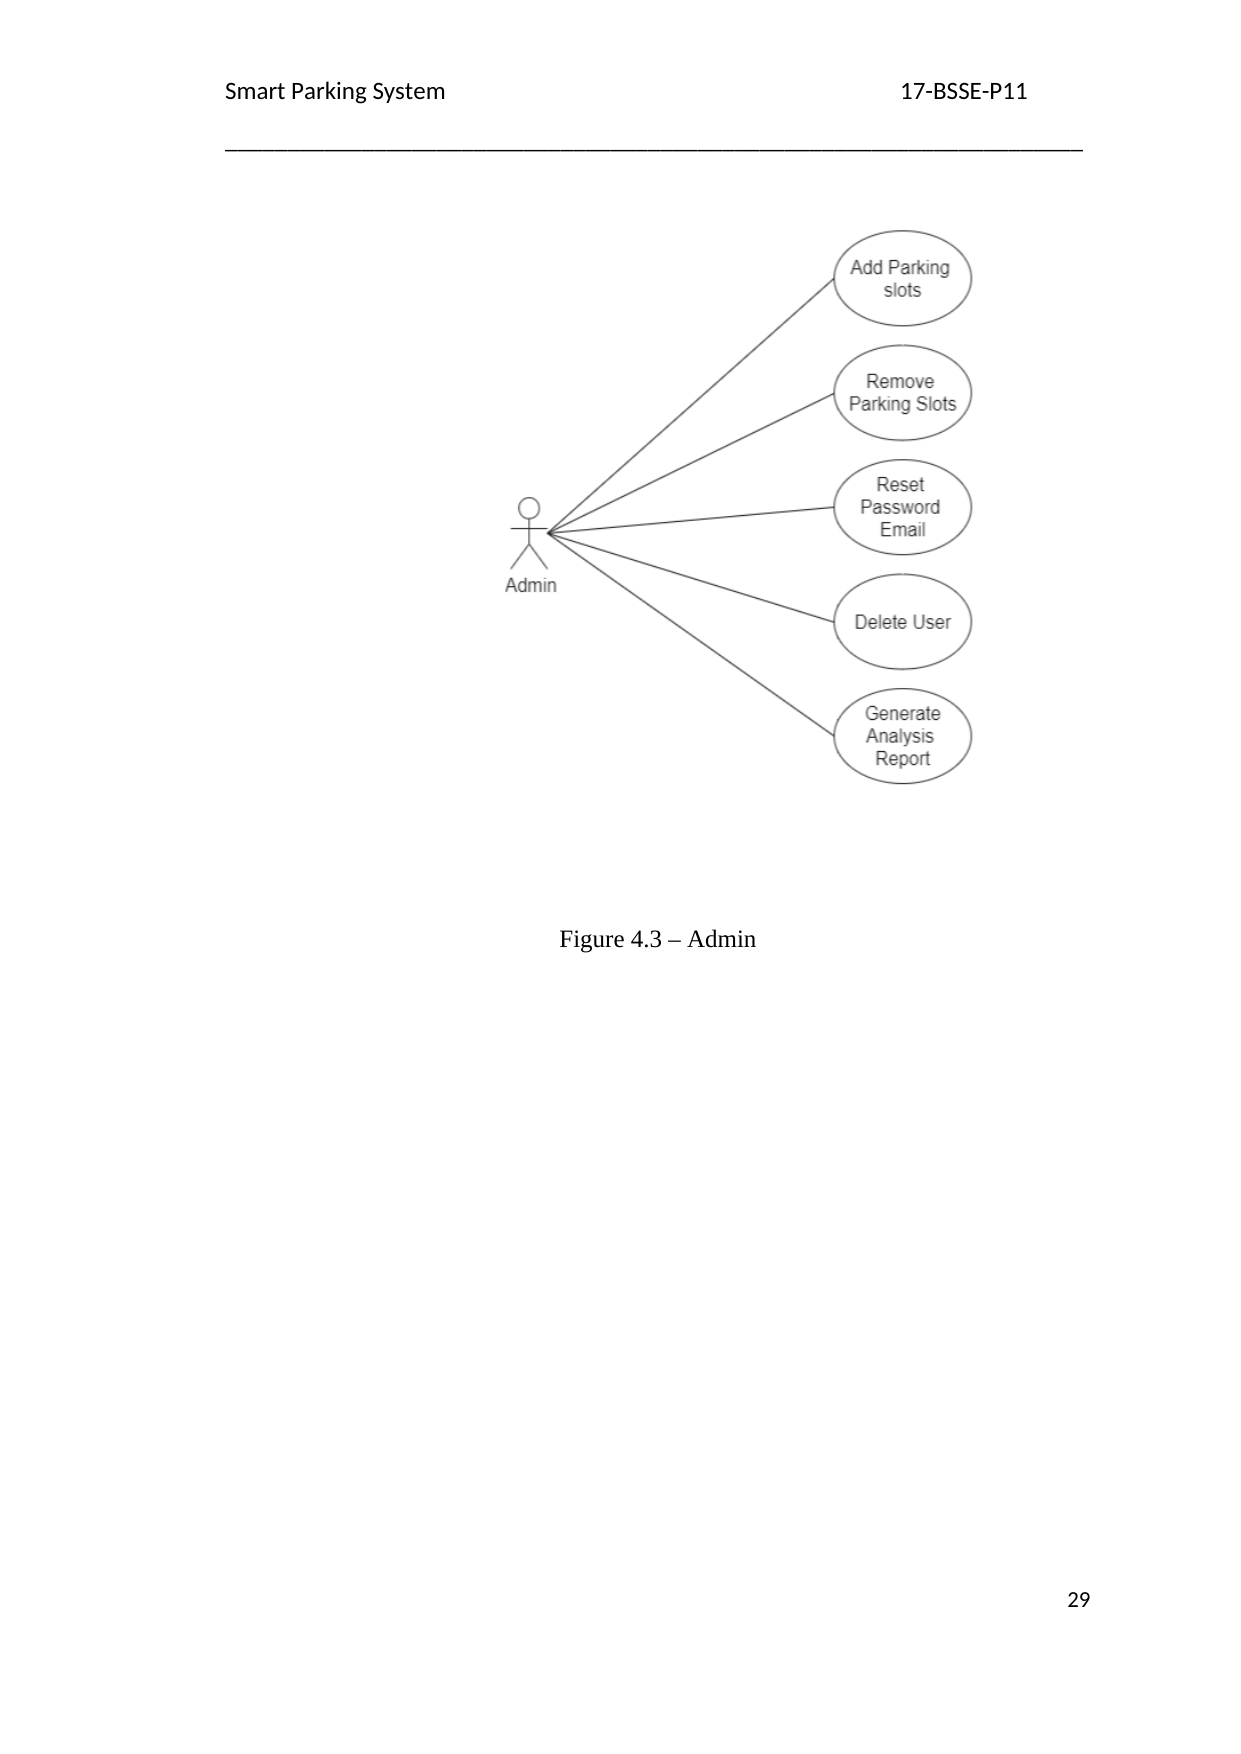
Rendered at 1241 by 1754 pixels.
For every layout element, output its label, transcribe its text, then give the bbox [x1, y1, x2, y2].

text Figure 4.3 – Admin [225, 924, 1090, 953]
picture [421, 228, 1058, 821]
